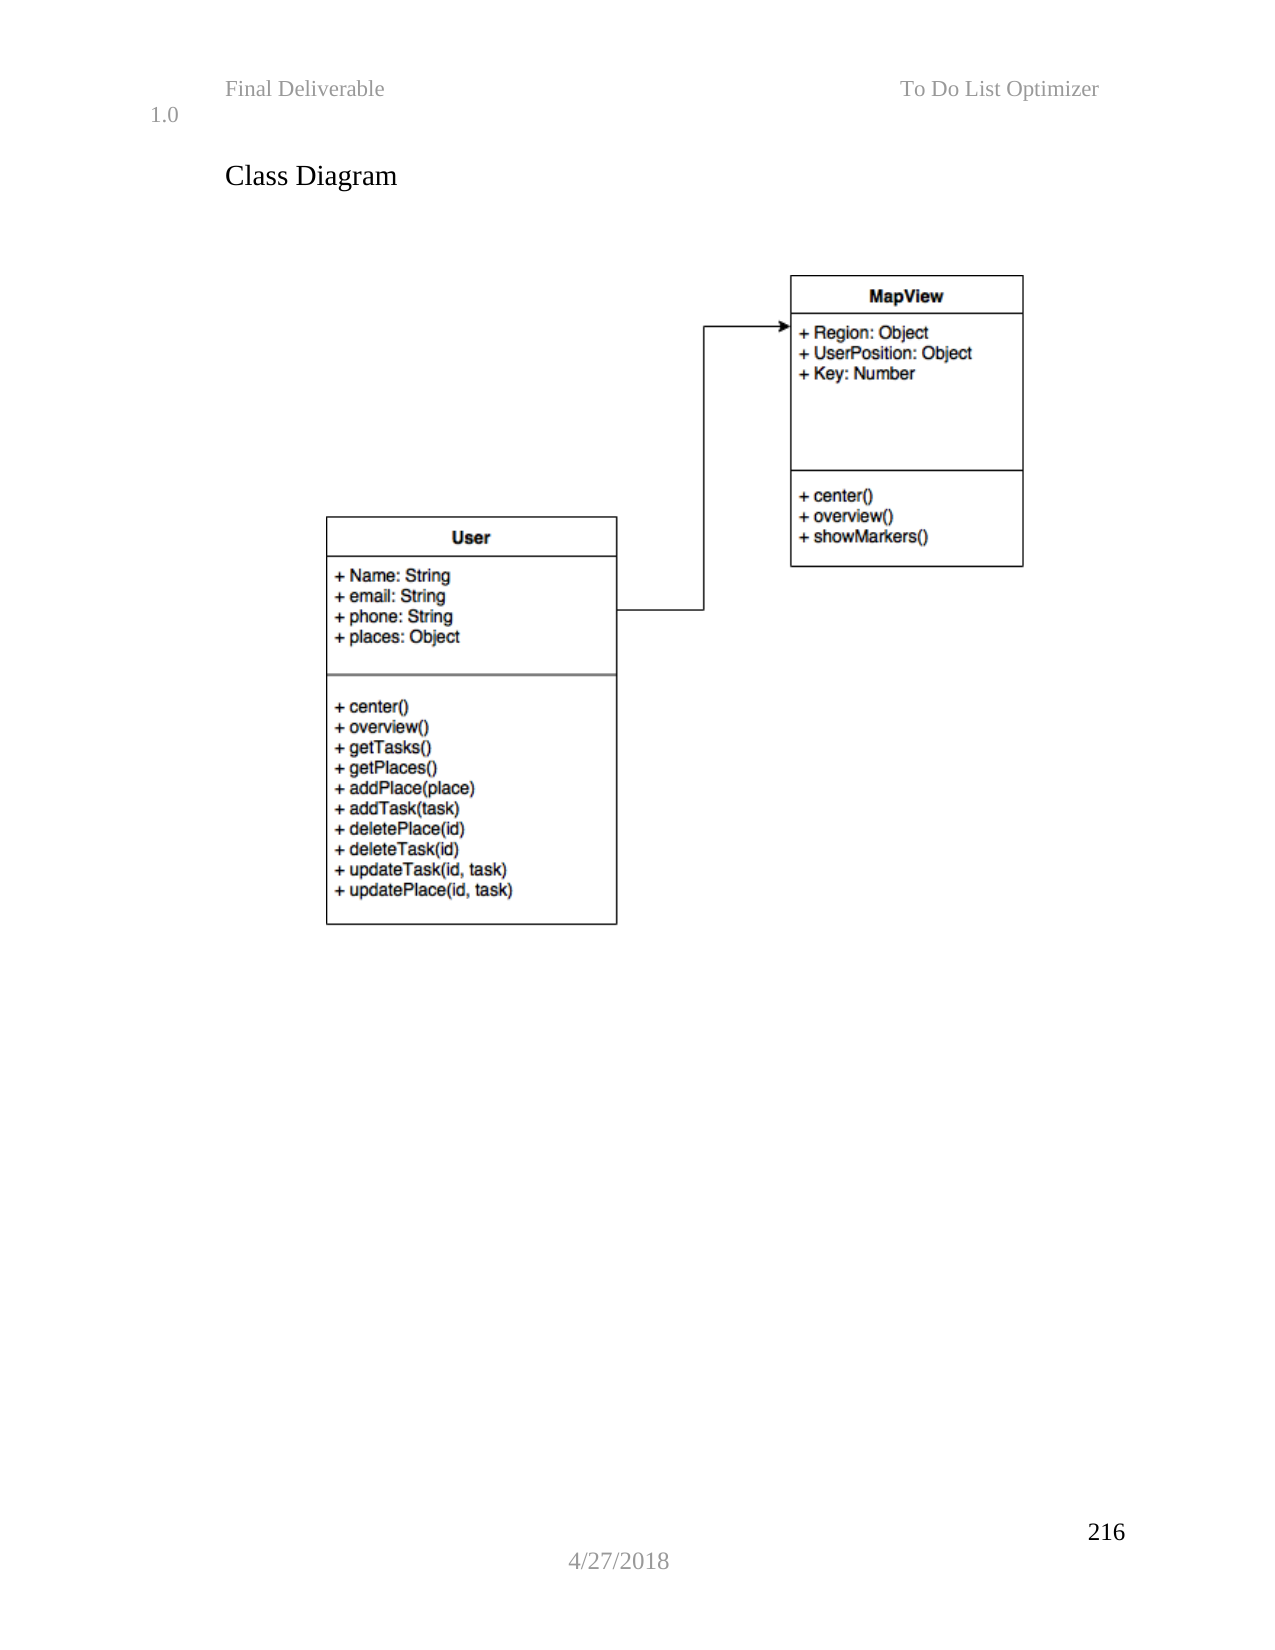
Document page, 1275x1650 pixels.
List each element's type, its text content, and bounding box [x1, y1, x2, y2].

title Class Diagram [150, 158, 1125, 192]
picture [326, 275, 1024, 931]
